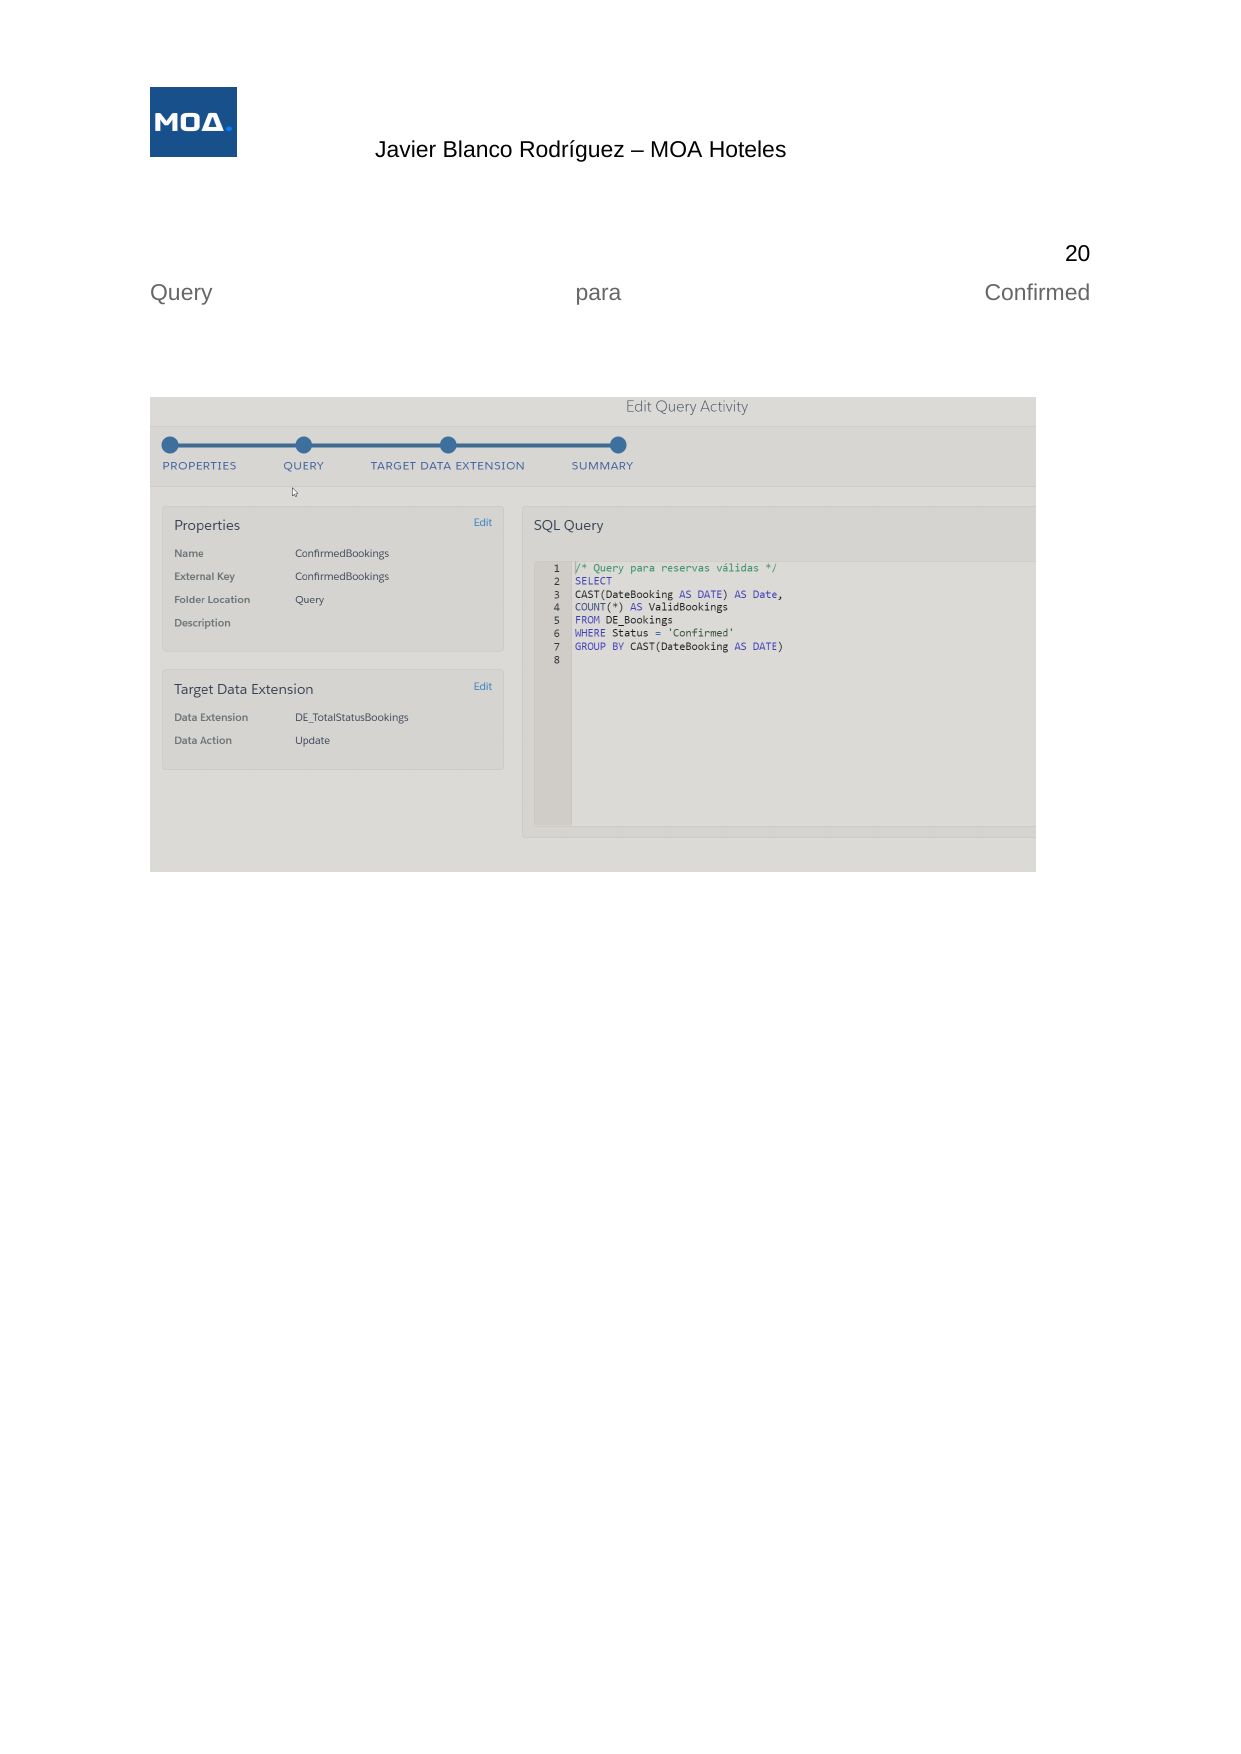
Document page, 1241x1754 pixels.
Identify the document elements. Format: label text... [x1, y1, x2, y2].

picture [150, 397, 1036, 872]
picture [150, 87, 237, 157]
